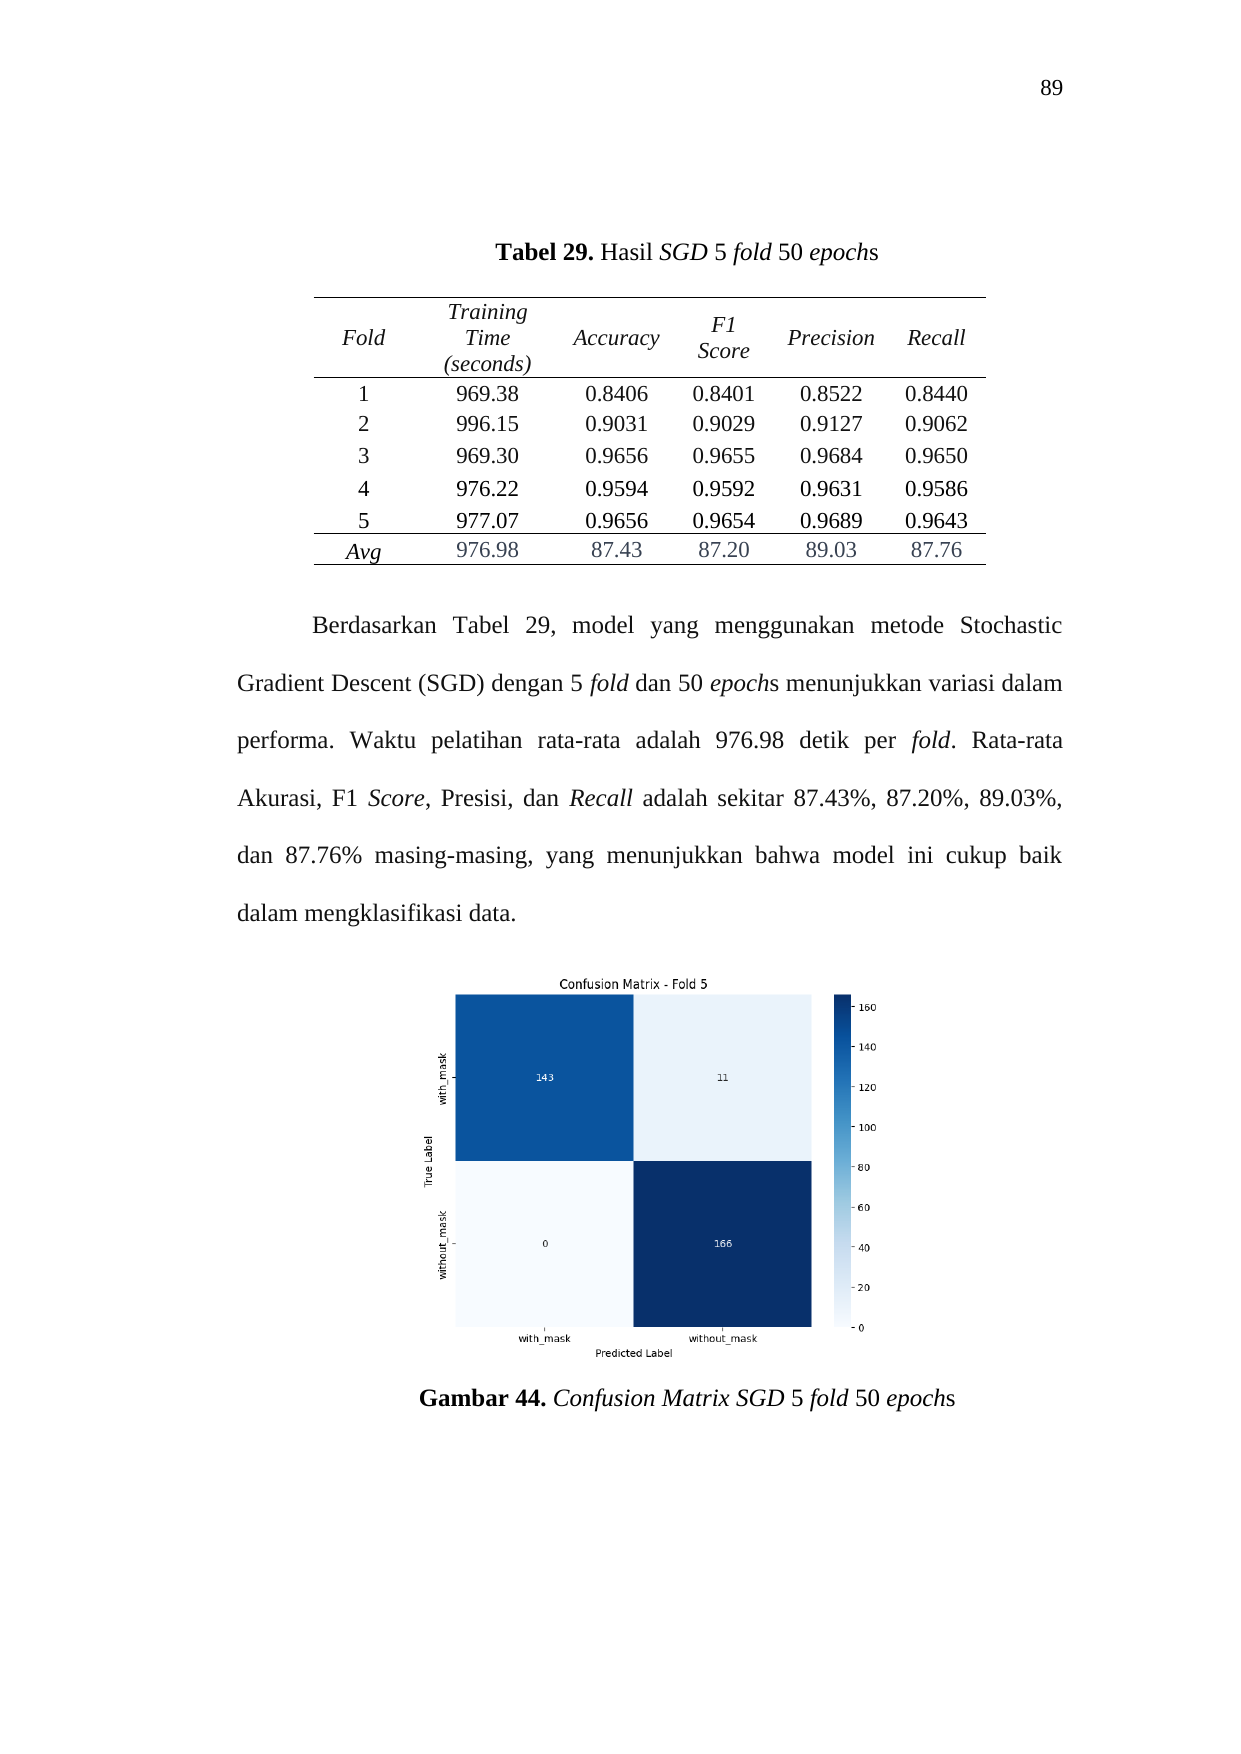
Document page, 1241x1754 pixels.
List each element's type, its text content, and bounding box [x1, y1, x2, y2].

table_cell 0.9631 [776, 471, 886, 502]
table_cell 87.76 [886, 534, 986, 564]
table_cell 996.15 [414, 408, 561, 439]
table_cell 0.8406 [561, 378, 672, 408]
table_header Recall [886, 298, 986, 377]
table_header Precision [776, 298, 886, 377]
table_header F1 Score [672, 298, 776, 377]
table_cell 0.9127 [776, 408, 886, 439]
table_cell 0.9062 [886, 408, 986, 439]
table_cell 0.9689 [776, 502, 886, 533]
table_cell 0.9655 [672, 439, 776, 471]
table_cell 87.43 [561, 534, 672, 564]
table_cell 2 [314, 408, 413, 439]
table_cell 3 [314, 439, 413, 471]
table_cell 0.9594 [561, 471, 672, 502]
table_header Fold [314, 298, 413, 377]
table_header Training Time (seconds) [414, 298, 561, 377]
table_cell 5 [314, 502, 413, 533]
table_cell 0.9650 [886, 439, 986, 471]
table_cell 0.9684 [776, 439, 886, 471]
picture [417, 972, 883, 1365]
table_cell 0.9656 [561, 439, 672, 471]
table_cell Avg [314, 534, 413, 564]
table_cell 0.8401 [672, 378, 776, 408]
table_cell 0.9656 [561, 502, 672, 533]
table_cell 87.20 [672, 534, 776, 564]
table_cell 1 [314, 378, 413, 408]
table_cell 976.22 [414, 471, 561, 502]
text Gambar 44. Confusion Matrix SGD 5 fold 50 epochs [311, 1383, 1063, 1412]
table_cell 0.9643 [886, 502, 986, 533]
text Berdasarkan Tabel 29, model yang menggunakan metode Stochastic Gradient Descent (SGD) dengan 5 fold dan 50 epochs menunjukkan variasi dalam performa. Waktu pelatihan rata-rata adalah 976.98 detik per fold. Rata-rata Akurasi, F1 Score, Presisi, dan Recall adalah sekitar 87.43%, 87.20%, 89.03%, dan 87.76% masing-masing, yang menunjukkan bahwa model ini cukup baik dalam mengklasifikasi data. [237, 610, 1063, 927]
table_cell 0.9592 [672, 471, 776, 502]
table_cell 0.9031 [561, 408, 672, 439]
table_cell 4 [314, 471, 413, 502]
table_cell 969.30 [414, 439, 561, 471]
text Tabel 29. Hasil SGD 5 fold 50 epochs [311, 237, 1063, 266]
table_cell 89.03 [776, 534, 886, 564]
table_cell 969.38 [414, 378, 561, 408]
table_cell 977.07 [414, 502, 561, 533]
table_cell 0.9029 [672, 408, 776, 439]
table_cell 0.8440 [886, 378, 986, 408]
table_header Accuracy [561, 298, 672, 377]
table_cell 0.9654 [672, 502, 776, 533]
table_cell 0.8522 [776, 378, 886, 408]
table_cell 0.9586 [886, 471, 986, 502]
table_cell 976.98 [414, 534, 561, 564]
